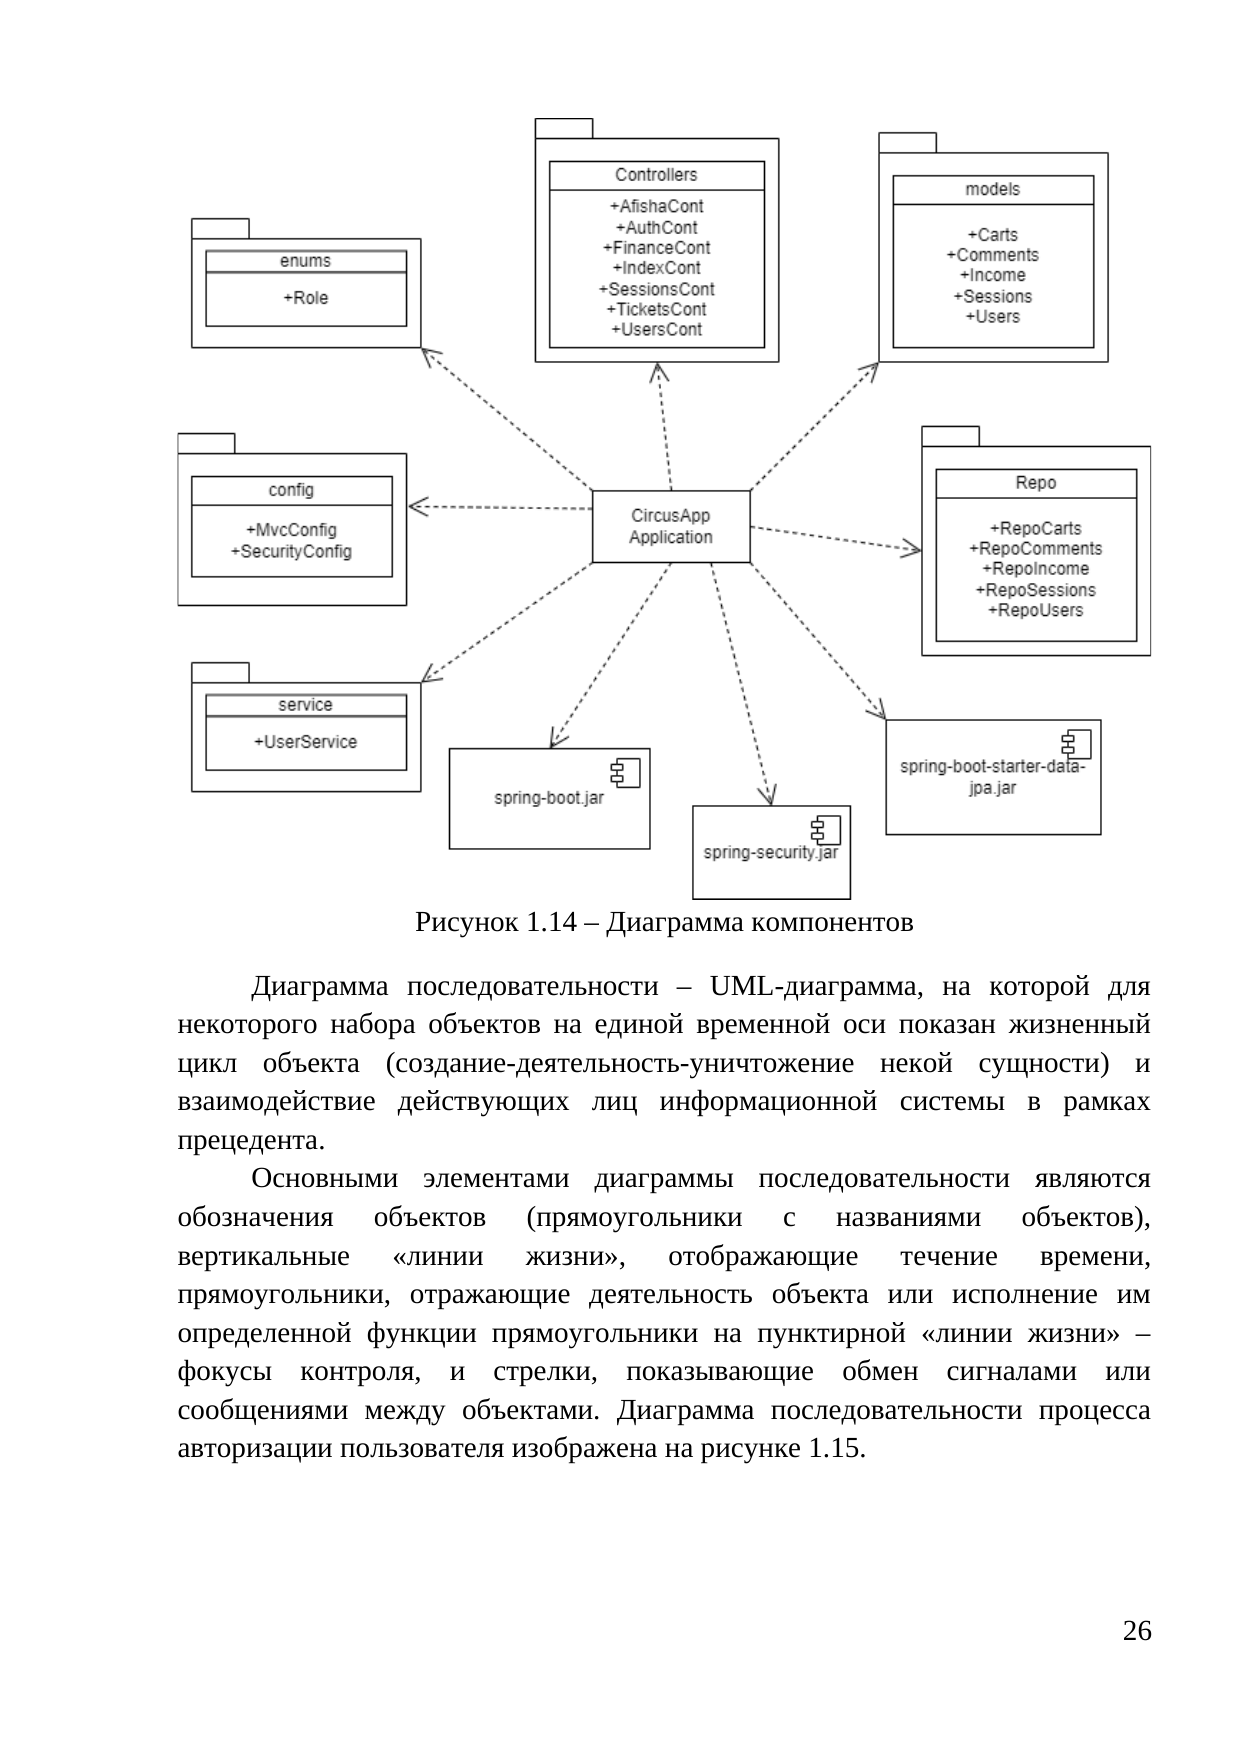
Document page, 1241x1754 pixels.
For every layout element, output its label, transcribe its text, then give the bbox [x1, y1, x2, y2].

text Диаграмма последовательности – UML-диаграмма, на которой для некоторого набора объектов на единой временной оси показан жизненный цикл объекта (создание-деятельность-уничтожение некой сущности) и взаимодействие действующих лиц информационной системы в рамках прецедента. [177, 968, 1152, 1156]
picture [177, 118, 1152, 900]
text Рисунок 1.14 – Диаграмма компонентов [177, 904, 1152, 938]
text Основными элементами диаграммы последовательности являются обозначения объектов (прямоугольники с названиями объектов), вертикальные «линии жизни», отображающие течение времени, прямоугольники, отражающие деятельность объекта или исполнение им определенной функции прямоугольники на пунктирной «линии жизни» –фокусы контроля, и стрелки, показывающие обмен сигналами или сообщениями между объектами. Диаграмма последовательности процесса авторизации пользователя изображена на рисунке 1.15. [177, 1161, 1152, 1464]
